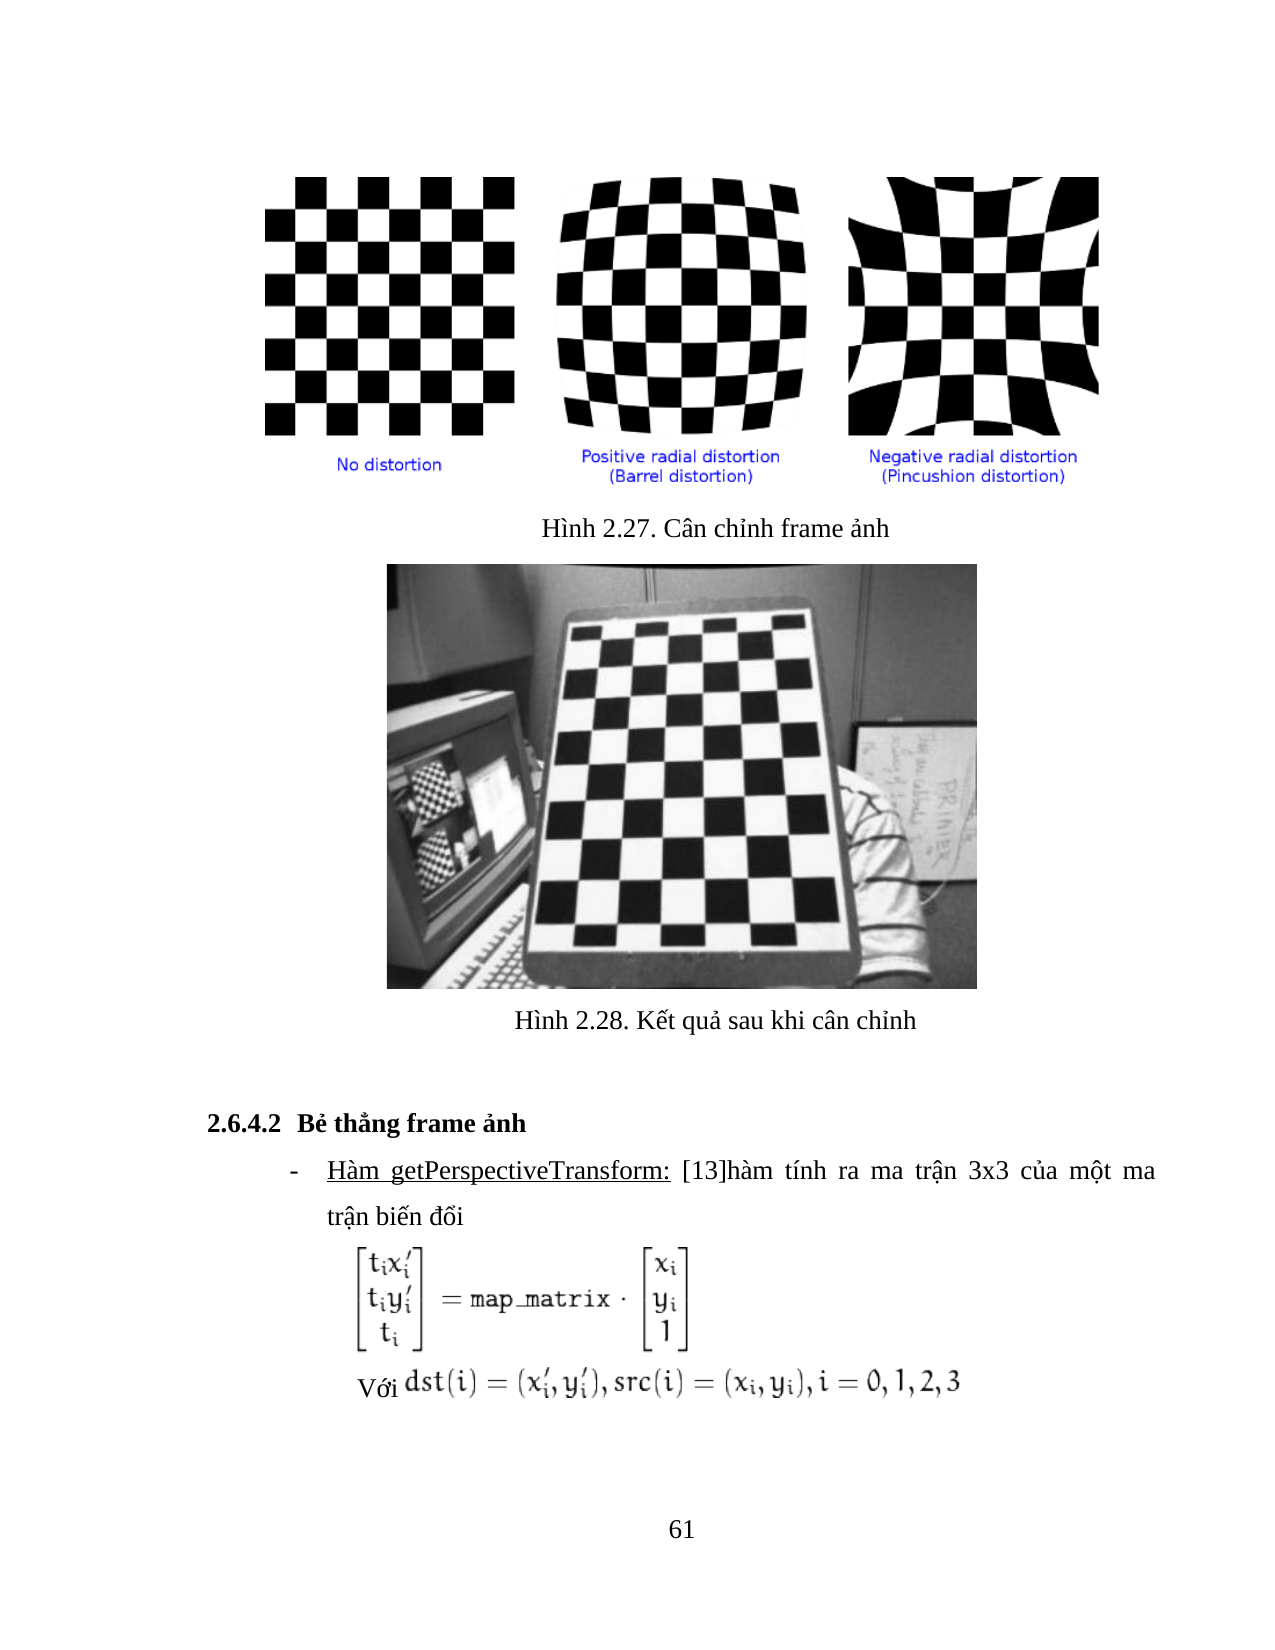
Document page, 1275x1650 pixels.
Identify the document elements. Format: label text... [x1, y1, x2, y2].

picture [265, 177, 1099, 497]
list Hàm getPerspectiveTransform: hàm tính ra ma trận 3x3 của một ma trận biến đổi [289, 1154, 1157, 1232]
subtitle Bẻ thẳng frame ảnh [207, 1107, 1157, 1138]
picture [356, 1247, 688, 1353]
picture [405, 1367, 960, 1398]
picture [386, 564, 977, 989]
